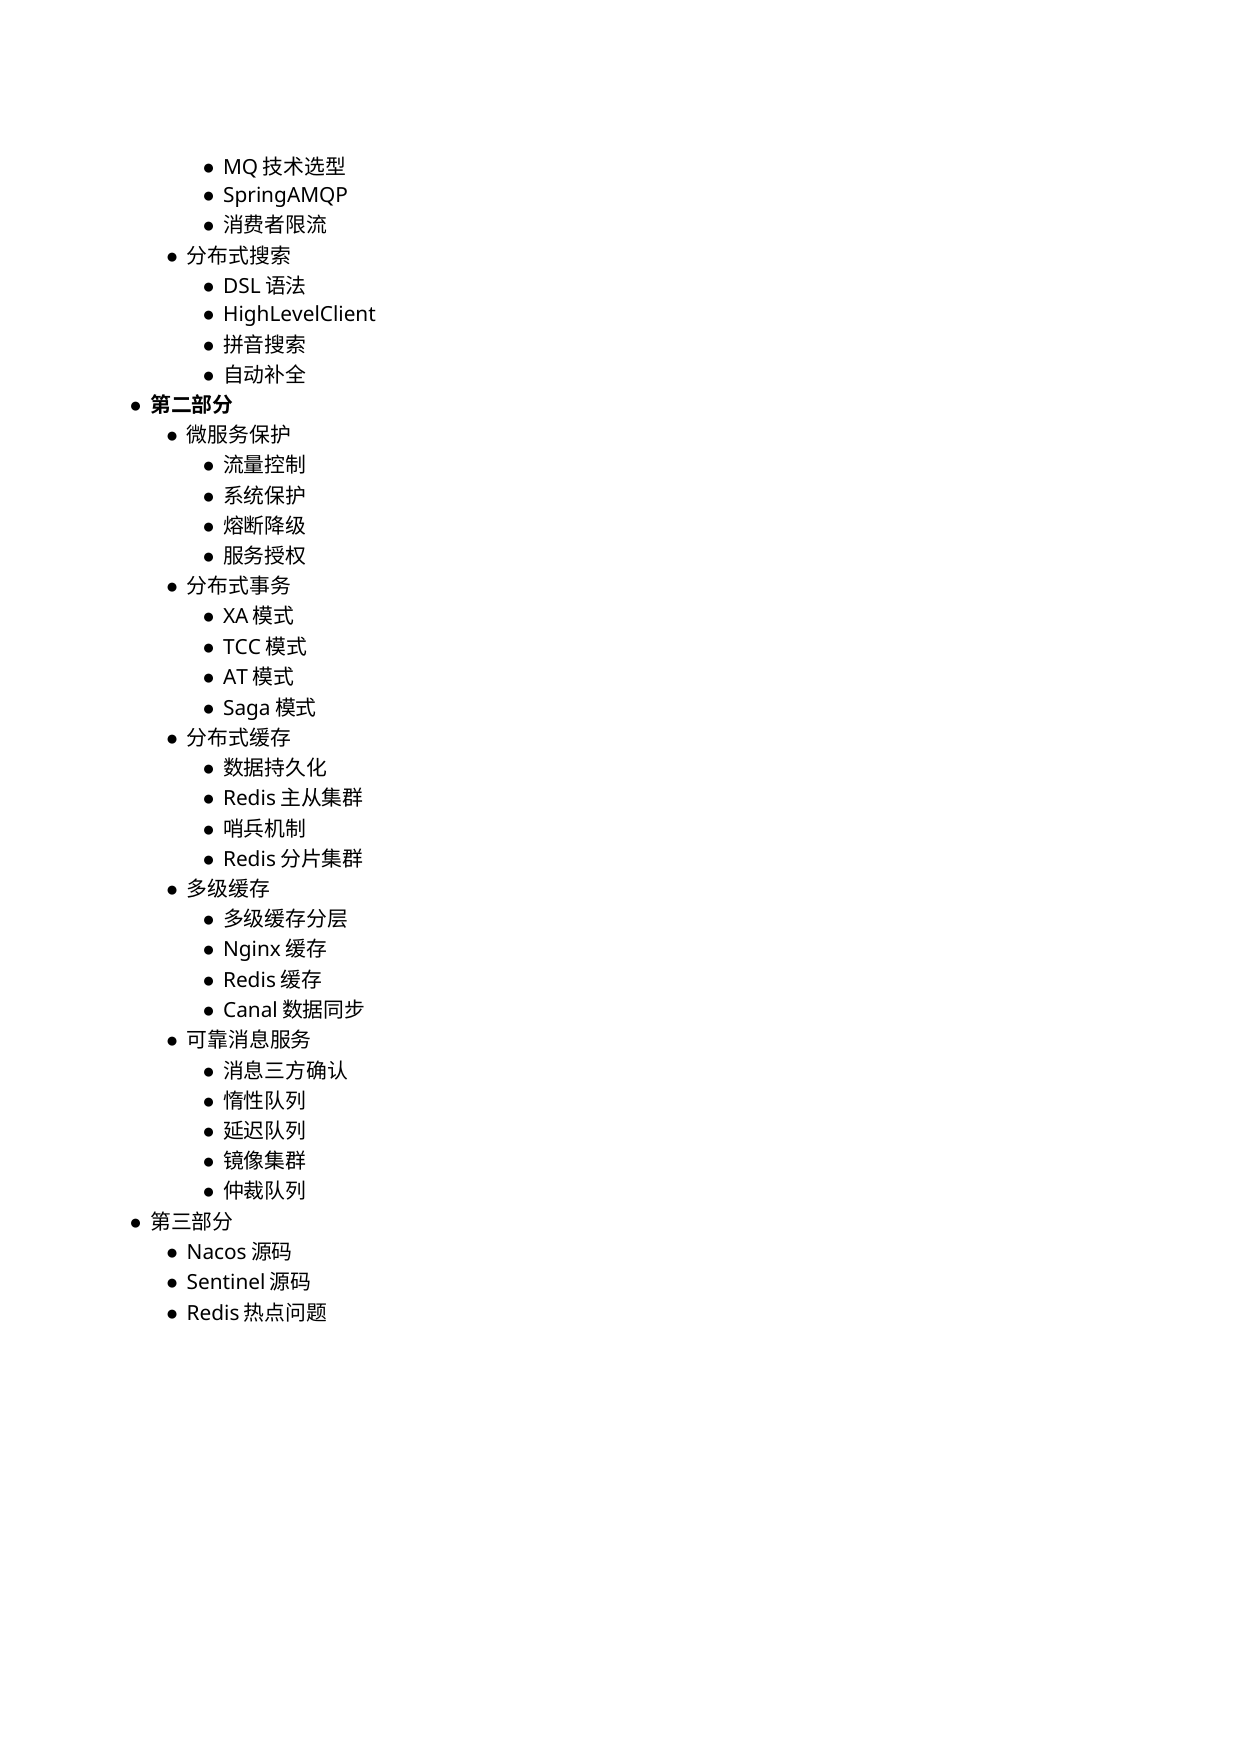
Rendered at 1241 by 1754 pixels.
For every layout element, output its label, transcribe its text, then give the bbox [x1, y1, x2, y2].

list Redis分片集群 [202, 842, 1090, 872]
list TCC模式 [202, 630, 1090, 660]
list SpringAMQP [202, 180, 1090, 209]
list 熔断降级 [202, 509, 1090, 539]
list 可靠消息服务 [166, 1024, 1090, 1054]
list XA模式 [202, 600, 1090, 630]
list 仲裁队列 [202, 1175, 1090, 1205]
list 流量控制 [202, 449, 1090, 479]
list 分布式缓存 [166, 721, 1090, 751]
list 多级缓存 [166, 872, 1090, 902]
list DSL语法 [202, 269, 1090, 299]
list 拼音搜索 [202, 328, 1090, 358]
list 数据持久化 [202, 751, 1090, 781]
list Saga模式 [202, 691, 1090, 721]
list Nginx缓存 [202, 933, 1090, 963]
list 哨兵机制 [202, 812, 1090, 842]
list AT模式 [202, 660, 1090, 691]
list Sentinel源码 [166, 1265, 1090, 1296]
list 分布式搜索 [166, 239, 1090, 269]
list 系统保护 [202, 479, 1090, 509]
list 第二部分 [129, 388, 1090, 418]
list MQ技术选型 [202, 150, 1090, 180]
list 消息三方确认 [202, 1054, 1090, 1084]
list Redis缓存 [202, 963, 1090, 993]
list 多级缓存分层 [202, 902, 1090, 933]
list 第三部分 [129, 1205, 1090, 1235]
list Redis热点问题 [166, 1296, 1090, 1326]
list 惰性队列 [202, 1084, 1090, 1114]
list Canal数据同步 [202, 993, 1090, 1024]
list 镜像集群 [202, 1144, 1090, 1175]
list HighLevelClient [202, 299, 1090, 328]
list Redis主从集群 [202, 781, 1090, 812]
list 服务授权 [202, 539, 1090, 569]
list 自动补全 [202, 358, 1090, 388]
list 延迟队列 [202, 1114, 1090, 1144]
list 微服务保护 [166, 418, 1090, 449]
list Nacos源码 [166, 1235, 1090, 1265]
list 消费者限流 [202, 209, 1090, 239]
list 分布式事务 [166, 569, 1090, 600]
